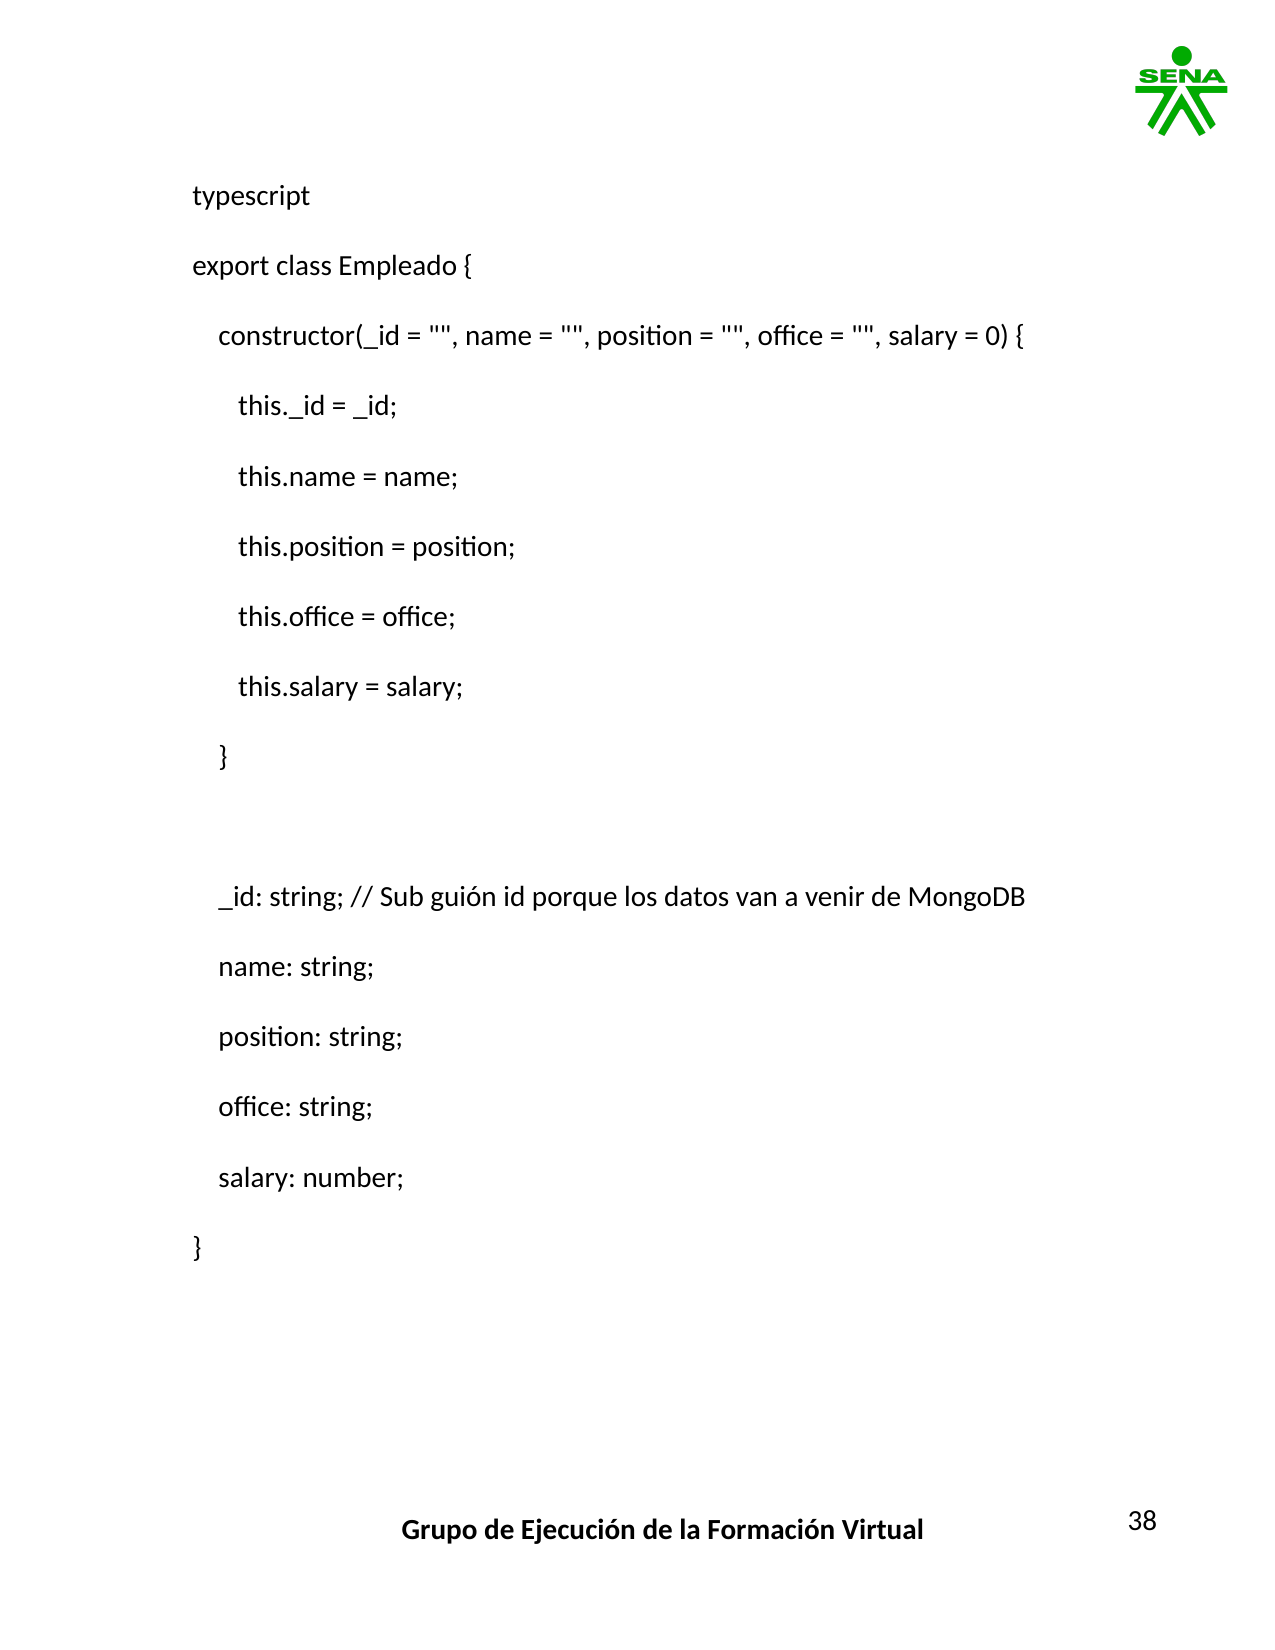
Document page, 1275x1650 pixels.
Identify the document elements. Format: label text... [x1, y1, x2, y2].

text } [118, 738, 1157, 774]
text name: string; [118, 948, 1157, 984]
text _id: string; // Sub guión id porque los datos van a venir de MongoDB [118, 878, 1157, 914]
text typescript [118, 177, 1157, 213]
text this.salary = salary; [118, 668, 1157, 703]
text } [118, 1229, 1157, 1264]
text office: string; [118, 1088, 1157, 1124]
text constructor(_id = "", name = "", position = "", office = "", salary = 0) { [118, 317, 1157, 353]
text position: string; [118, 1018, 1157, 1054]
text this.office = office; [118, 598, 1157, 633]
picture [1135, 46, 1228, 136]
text salary: number; [118, 1159, 1157, 1194]
text this.position = position; [118, 528, 1157, 563]
text export class Empleado { [118, 247, 1157, 283]
text this._id = _id; [118, 387, 1157, 423]
text this.name = name; [118, 458, 1157, 493]
